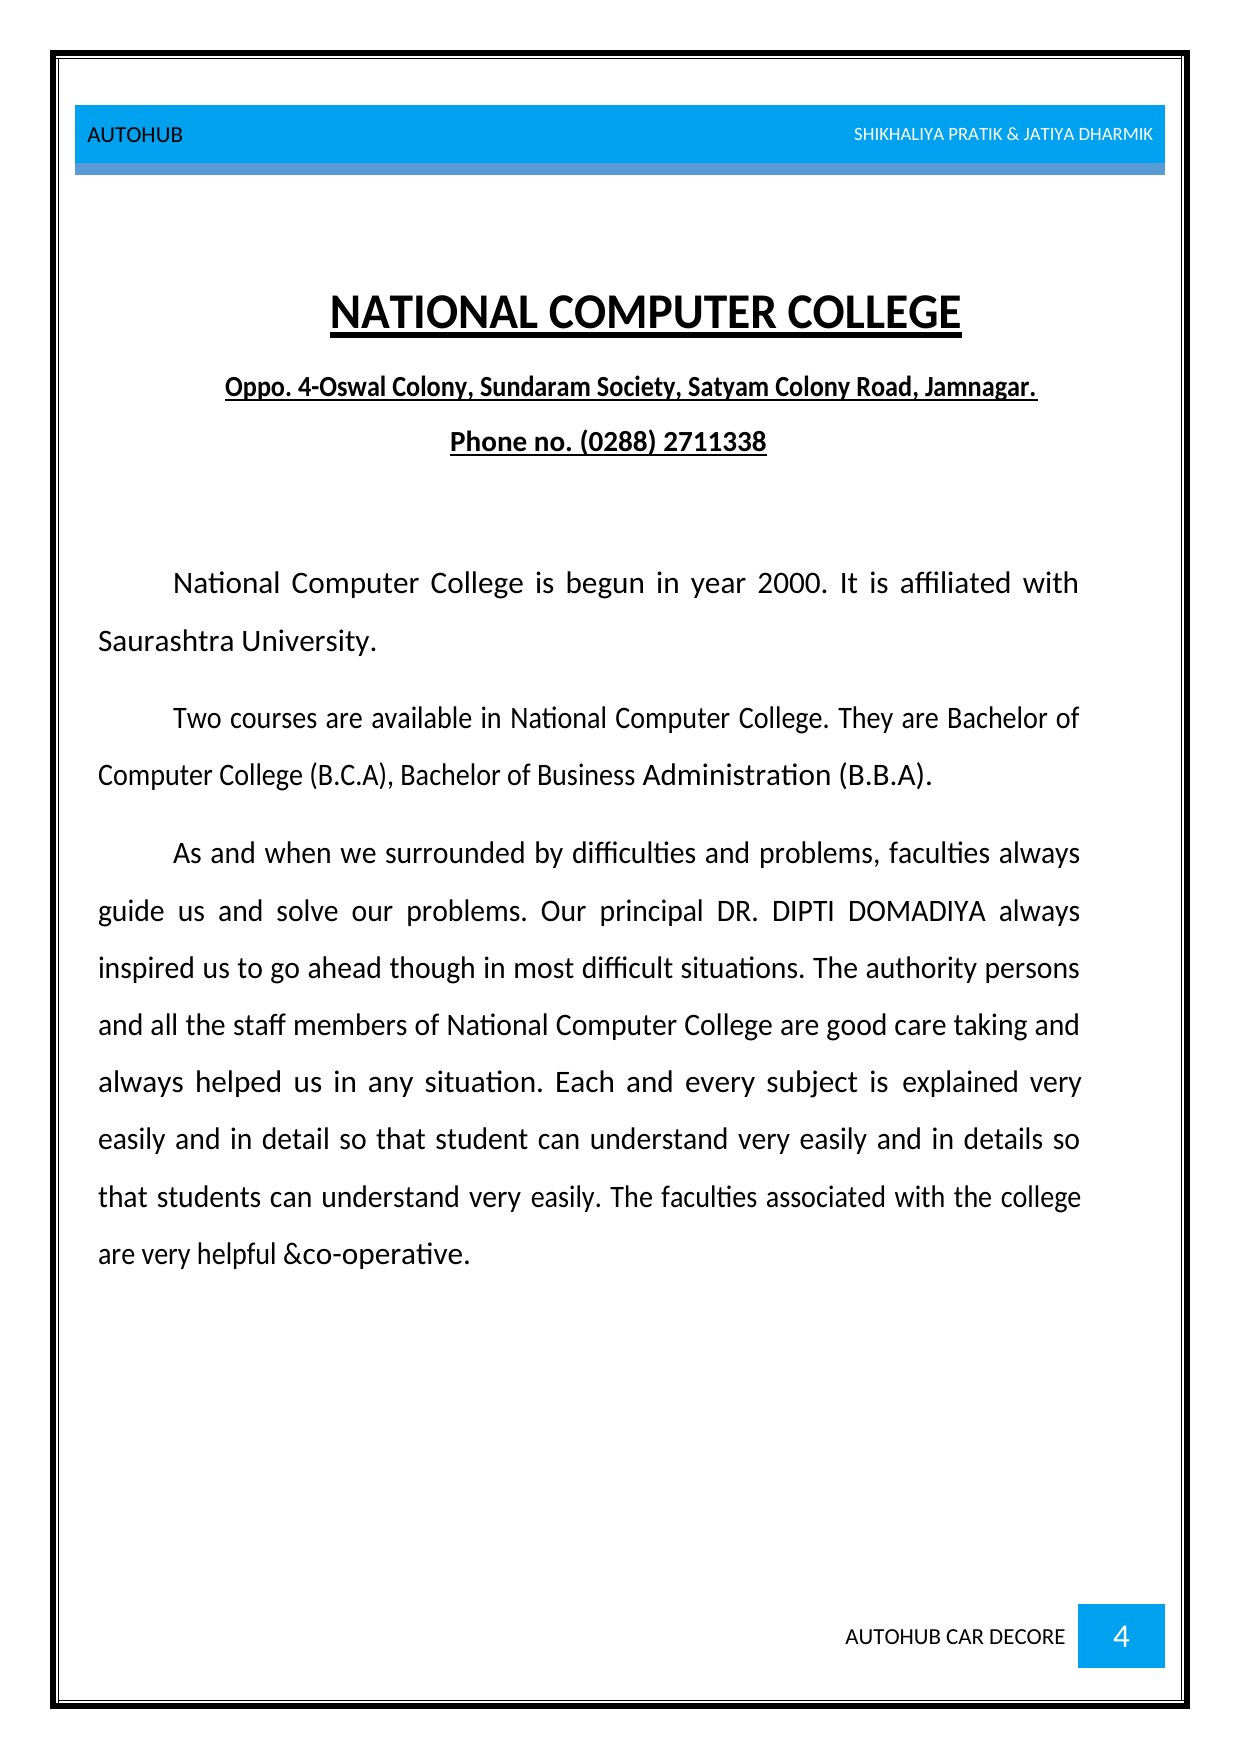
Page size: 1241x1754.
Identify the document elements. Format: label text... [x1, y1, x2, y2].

text Oppo. 4-Oswal Colony, Sundaram Society, Satyam Colony Road, Jamnagar. [150, 368, 1090, 404]
text NATIONAL COMPUTER COLLEGE [225, 280, 1015, 341]
text Phone no. (0288) 2711338 [375, 423, 865, 459]
text National Computer College is begun in year 2000. It is affiliated with Saurashtra University. [98, 564, 1081, 659]
text Two courses are available in National Computer College. They are Bachelor of Computer College (B.C.A), Bachelor of Business Administration (B.B.A). [98, 698, 1082, 793]
text As and when we surrounded by difficulties and problems, faculties always guide us and solve our problems. Our principal DR. DIPTI DOMADIYA always inspired us to go ahead though in most difficult situations. The authority persons and all the staff members of National Computer College are good care taking and always helped us in any situation. Each and every subject is explained very easily and in detail so that student can understand very easily and in details so that students can understand very easily. The faculties associated with the college are very helpful &co-operative. [98, 833, 1082, 1272]
